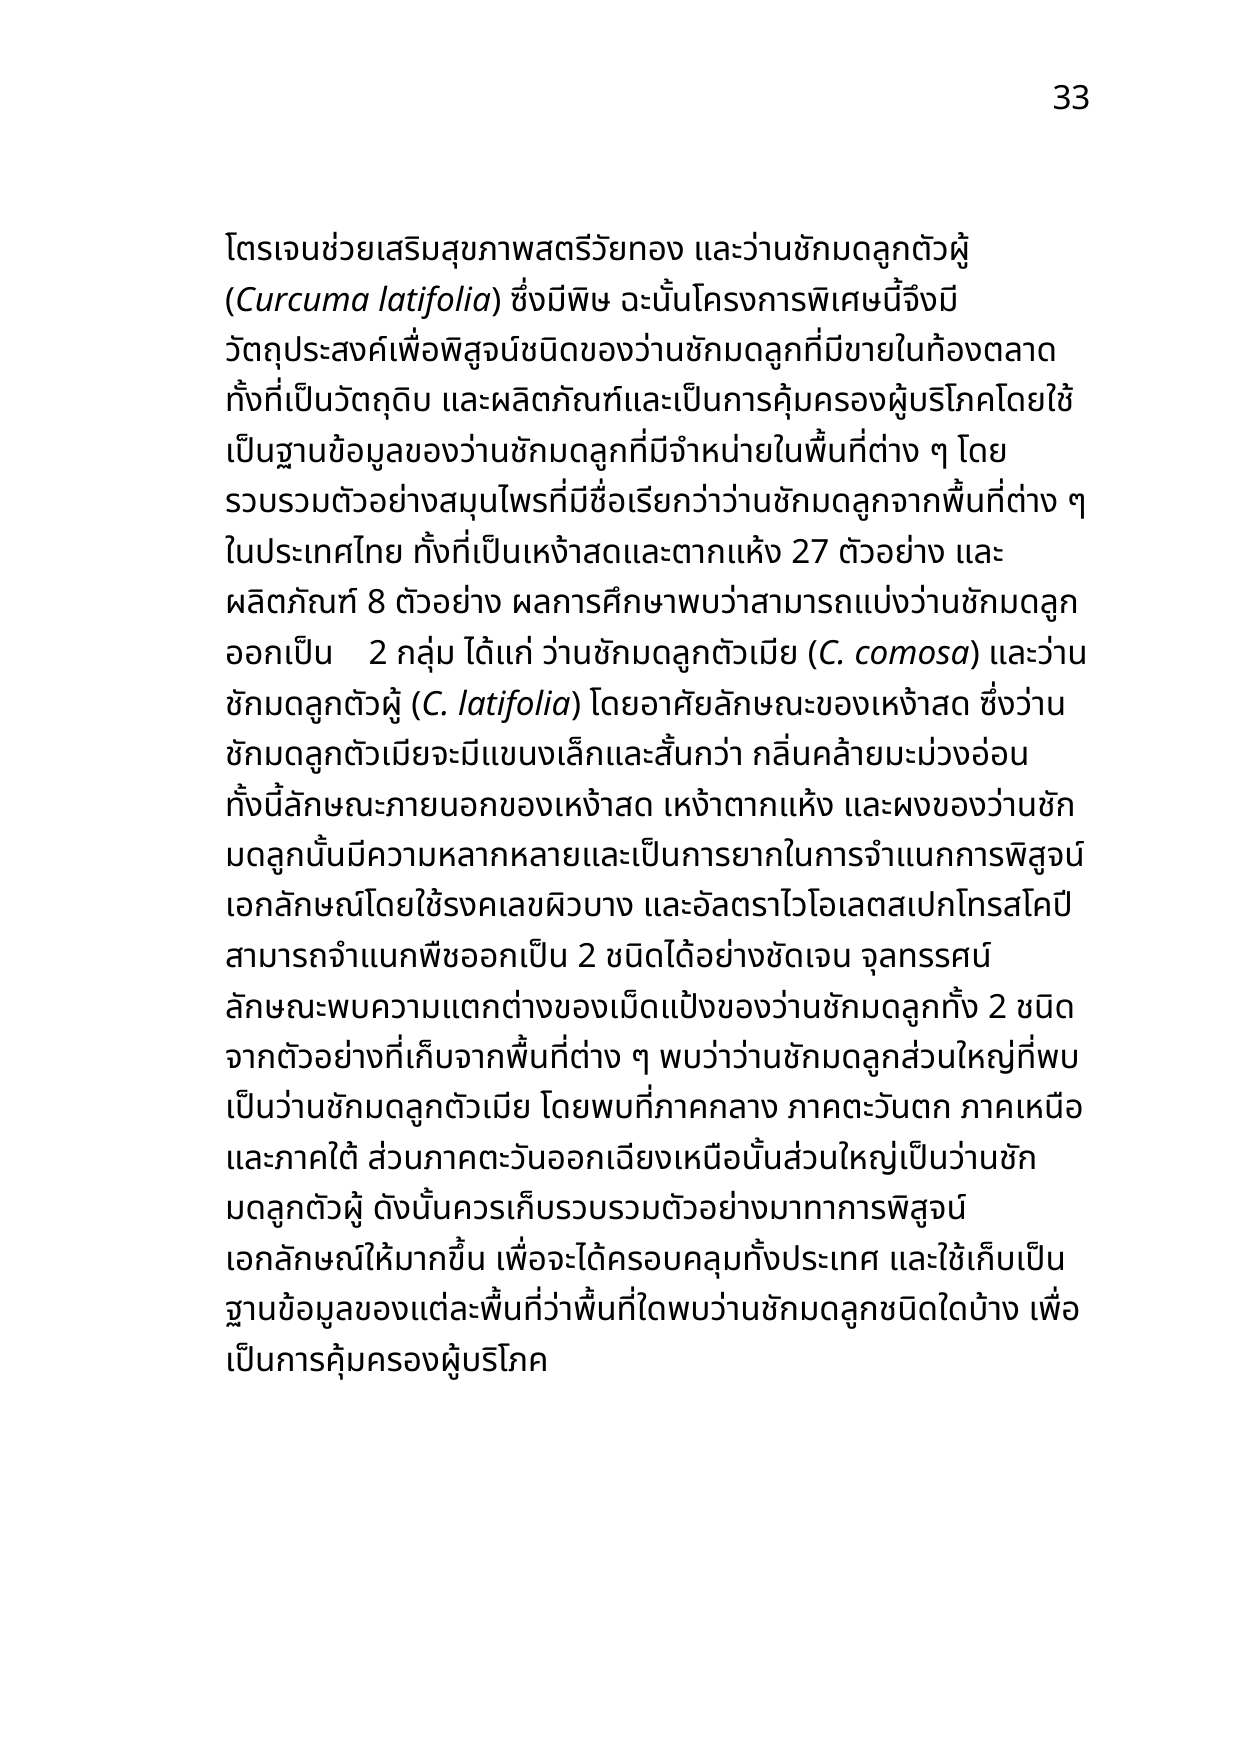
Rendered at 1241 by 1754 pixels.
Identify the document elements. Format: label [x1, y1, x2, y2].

text [225, 225, 1090, 1386]
